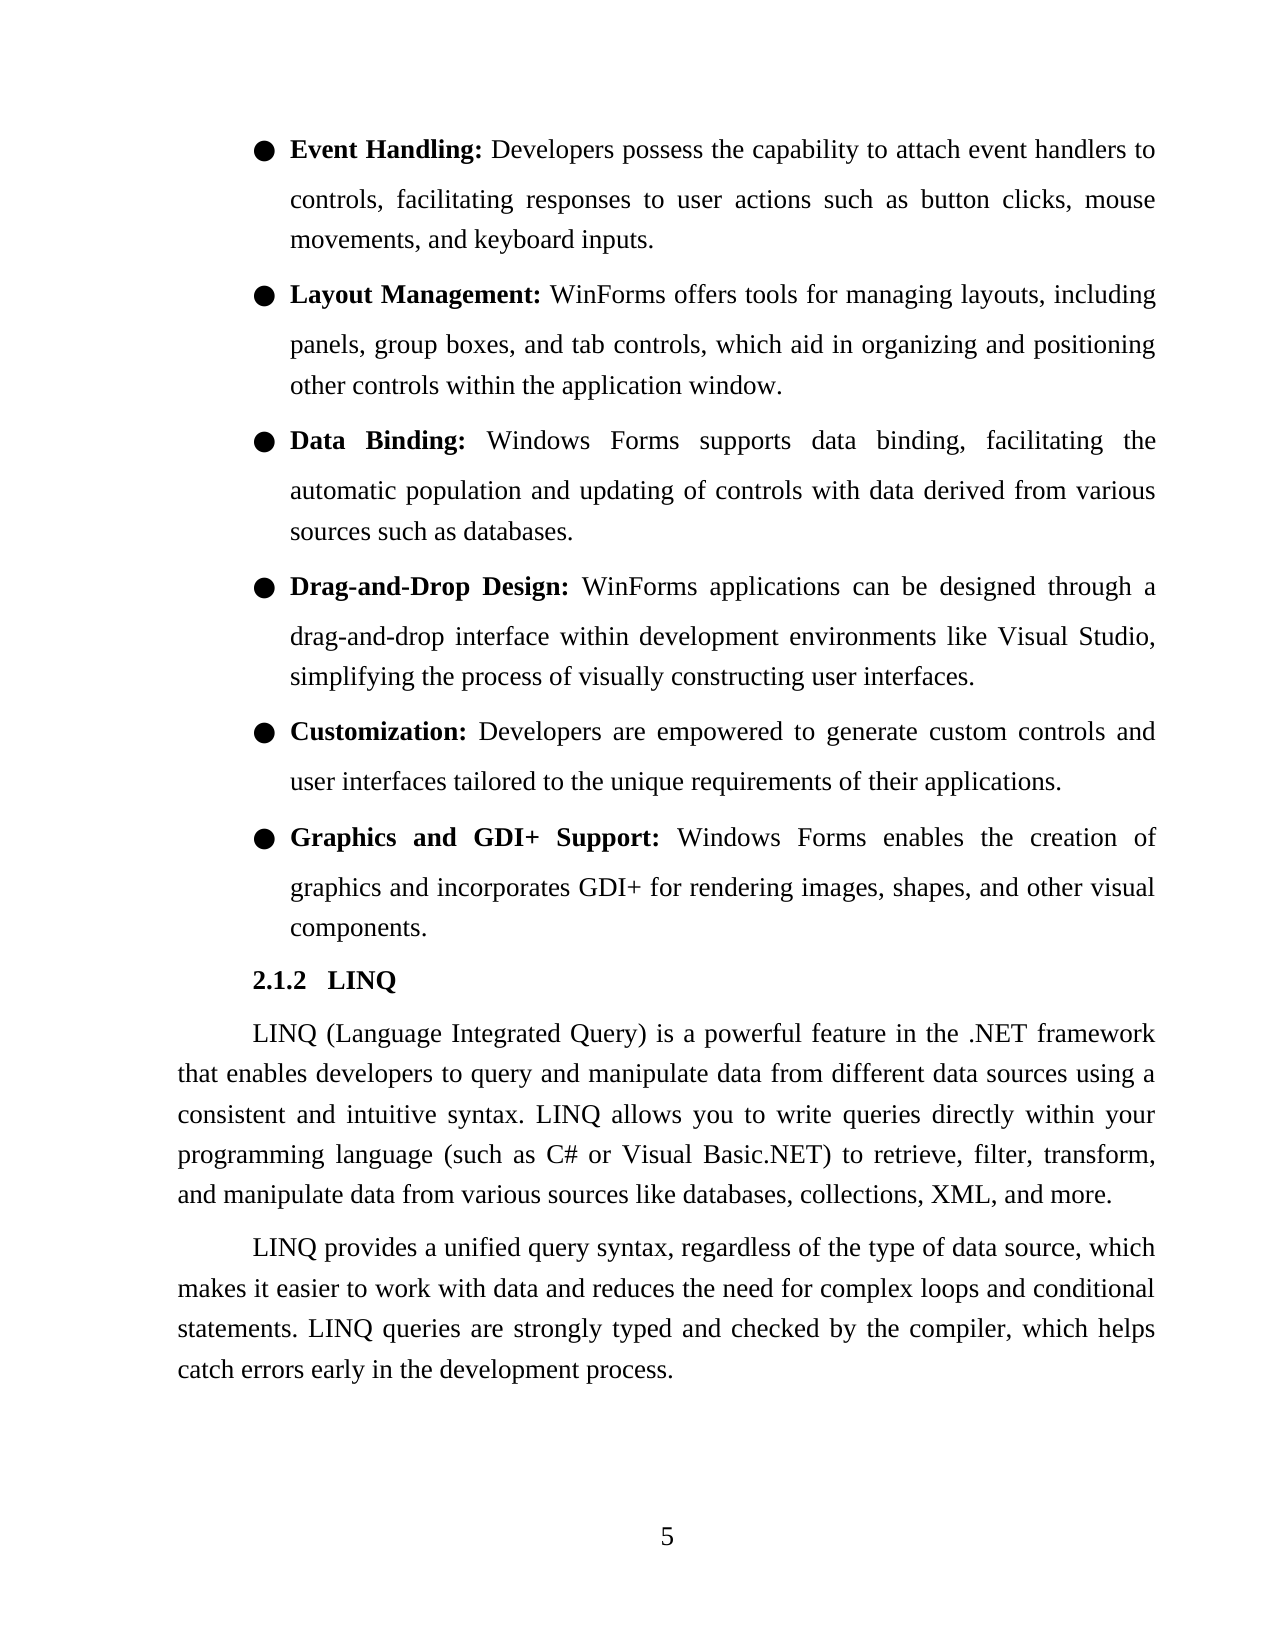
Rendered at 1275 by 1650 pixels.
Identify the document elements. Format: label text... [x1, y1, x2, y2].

list Customization: Developers are empowered to generate custom controls and user interfaces tailored to the unique requirements of their applications. [252, 701, 1157, 797]
list Graphics and GDI+ Support: Windows Forms enables the creation of graphics and incorporates GDI+ for rendering images, shapes, and other visual components. [252, 806, 1157, 942]
text LINQ (Language Integrated Query) is a powerful feature in the .NET framework that enables developers to query and manipulate data from different data sources using a consistent and intuitive syntax. LINQ allows you to write queries directly within your programming language (such as C# or Visual Basic.NET) to retrieve, filter, transform, and manipulate data from various sources like databases, collections, XML, and more. [177, 1017, 1157, 1210]
list Layout Management: WinForms offers tools for managing layouts, including panels, group boxes, and tab controls, which aid in organizing and positioning other controls within the application window. [252, 264, 1157, 400]
subtitle 2.1.2 LINQ [177, 964, 1157, 995]
list Data Binding: Windows Forms supports data binding, facilitating the automatic population and updating of controls with data derived from various sources such as databases. [252, 409, 1157, 546]
list Event Handling: Developers possess the capability to attach event handlers to controls, facilitating responses to user actions such as button clicks, mouse movements, and keyboard inputs. [252, 118, 1157, 254]
text LINQ provides a unified query syntax, regardless of the type of data source, which makes it easier to work with data and reduces the need for complex loops and conditional statements. LINQ queries are strongly typed and checked by the compiler, which helps catch errors early in the development process. [177, 1231, 1157, 1384]
list Drag-and-Drop Design: WinForms applications can be designed through a drag-and-drop interface within development environments like Visual Studio, simplifying the process of visually constructing user interfaces. [252, 555, 1157, 691]
